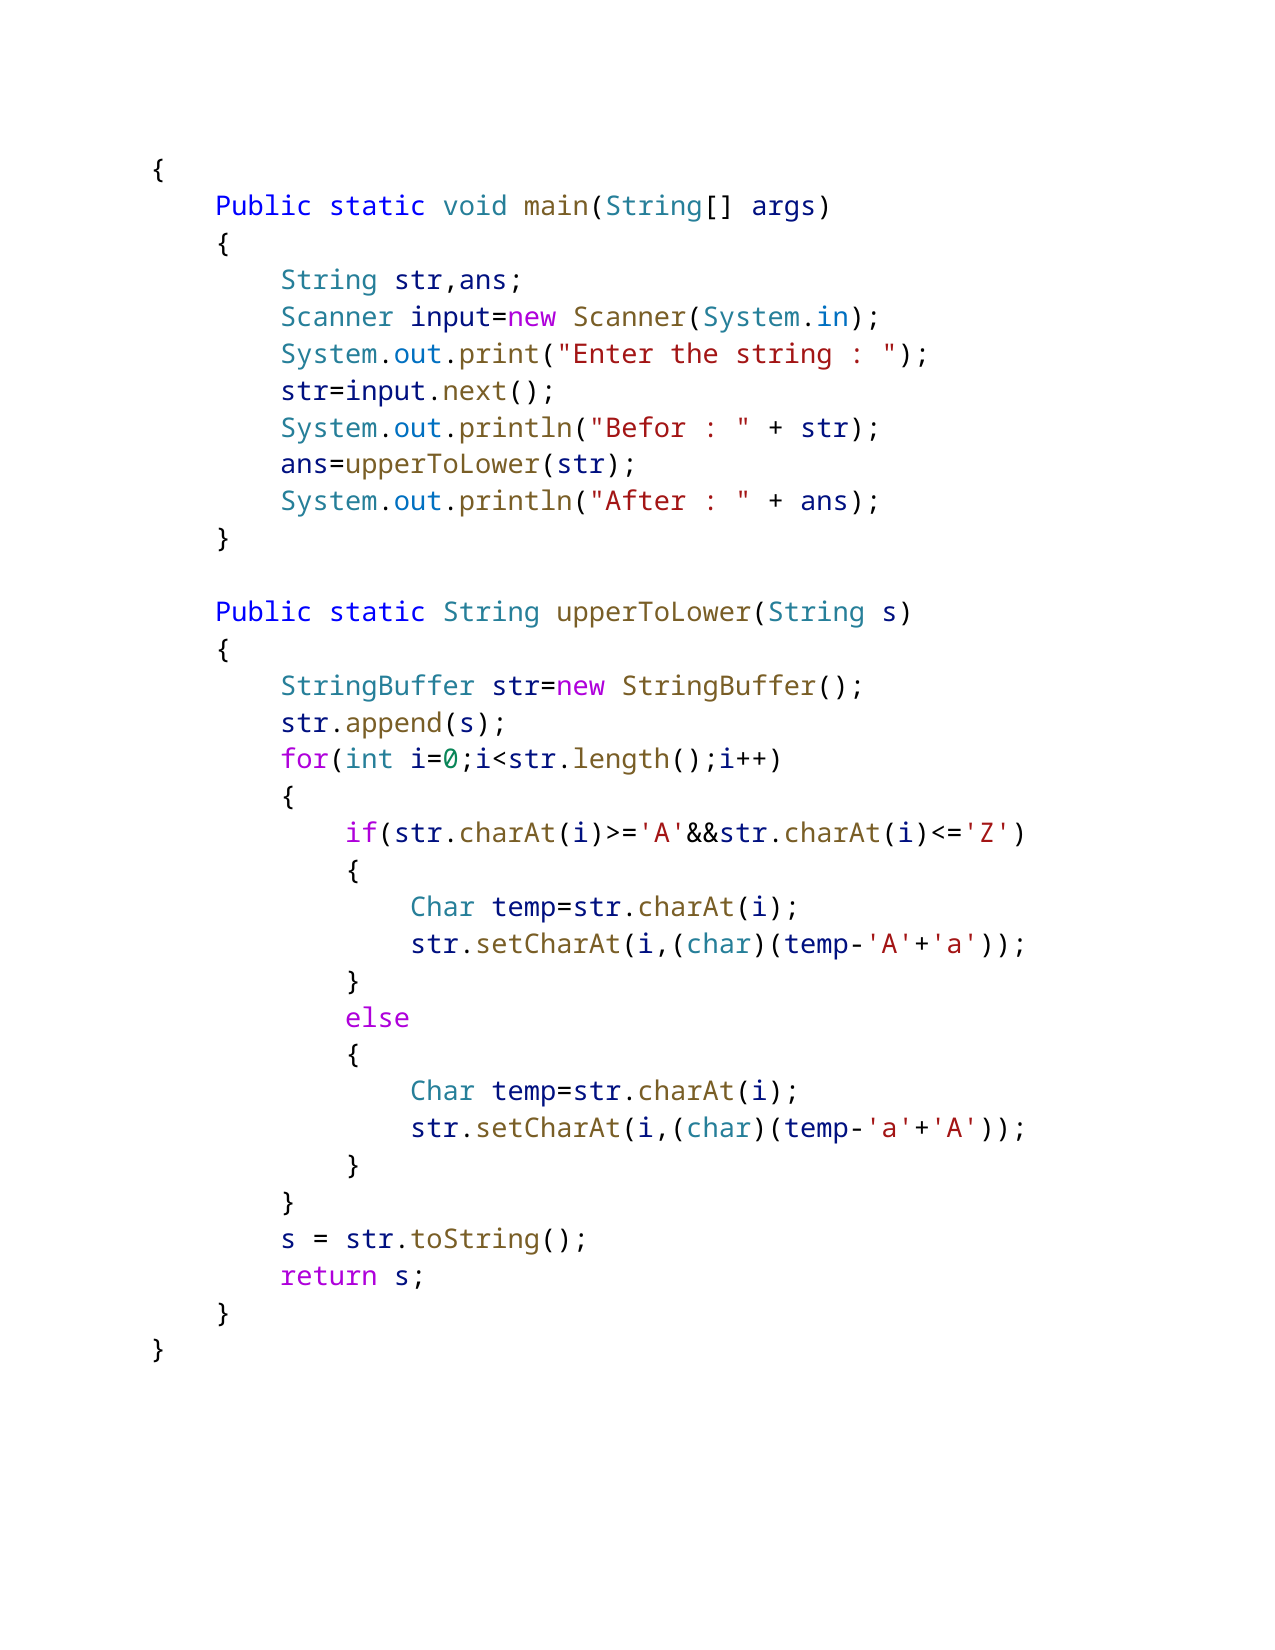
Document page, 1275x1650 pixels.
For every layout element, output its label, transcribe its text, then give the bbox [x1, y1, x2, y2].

text } [150, 519, 1125, 556]
text { [150, 150, 1125, 187]
text { [150, 777, 1125, 814]
text for(int i=0;i<str.length();i++) [150, 740, 1125, 777]
text { [150, 629, 1125, 666]
text ans=upperToLower(str); [150, 445, 1125, 482]
text s = str.toString(); [150, 1219, 1125, 1256]
text Public static void main(String[] args) [150, 187, 1125, 224]
text if(str.charAt(i)>='A'&&str.charAt(i)<='Z') [150, 814, 1125, 851]
text str=input.next(); [150, 371, 1125, 408]
text Scanner input=new Scanner(System.in); [150, 297, 1125, 334]
text { [150, 851, 1125, 887]
text str.append(s); [150, 703, 1125, 740]
text } [150, 1182, 1125, 1219]
text return s; [150, 1256, 1125, 1293]
text } [150, 961, 1125, 998]
text } [150, 1146, 1125, 1182]
text System.out.println("After : " + ans); [150, 482, 1125, 519]
text Public static String upperToLower(String s) [150, 592, 1125, 629]
text str.setCharAt(i,(char)(temp-'A'+'a')); [150, 924, 1125, 961]
text str.setCharAt(i,(char)(temp-'a'+'A')); [150, 1109, 1125, 1146]
text System.out.print("Enter the string : "); [150, 334, 1125, 371]
text } [150, 1293, 1125, 1330]
text Char temp=str.charAt(i); [150, 887, 1125, 924]
text else [150, 998, 1125, 1035]
text Char temp=str.charAt(i); [150, 1072, 1125, 1109]
text String str,ans; [150, 261, 1125, 297]
text System.out.println("Befor : " + str); [150, 408, 1125, 445]
text } [150, 1330, 1125, 1367]
text { [150, 1035, 1125, 1072]
text { [150, 224, 1125, 261]
text StringBuffer str=new StringBuffer(); [150, 666, 1125, 703]
